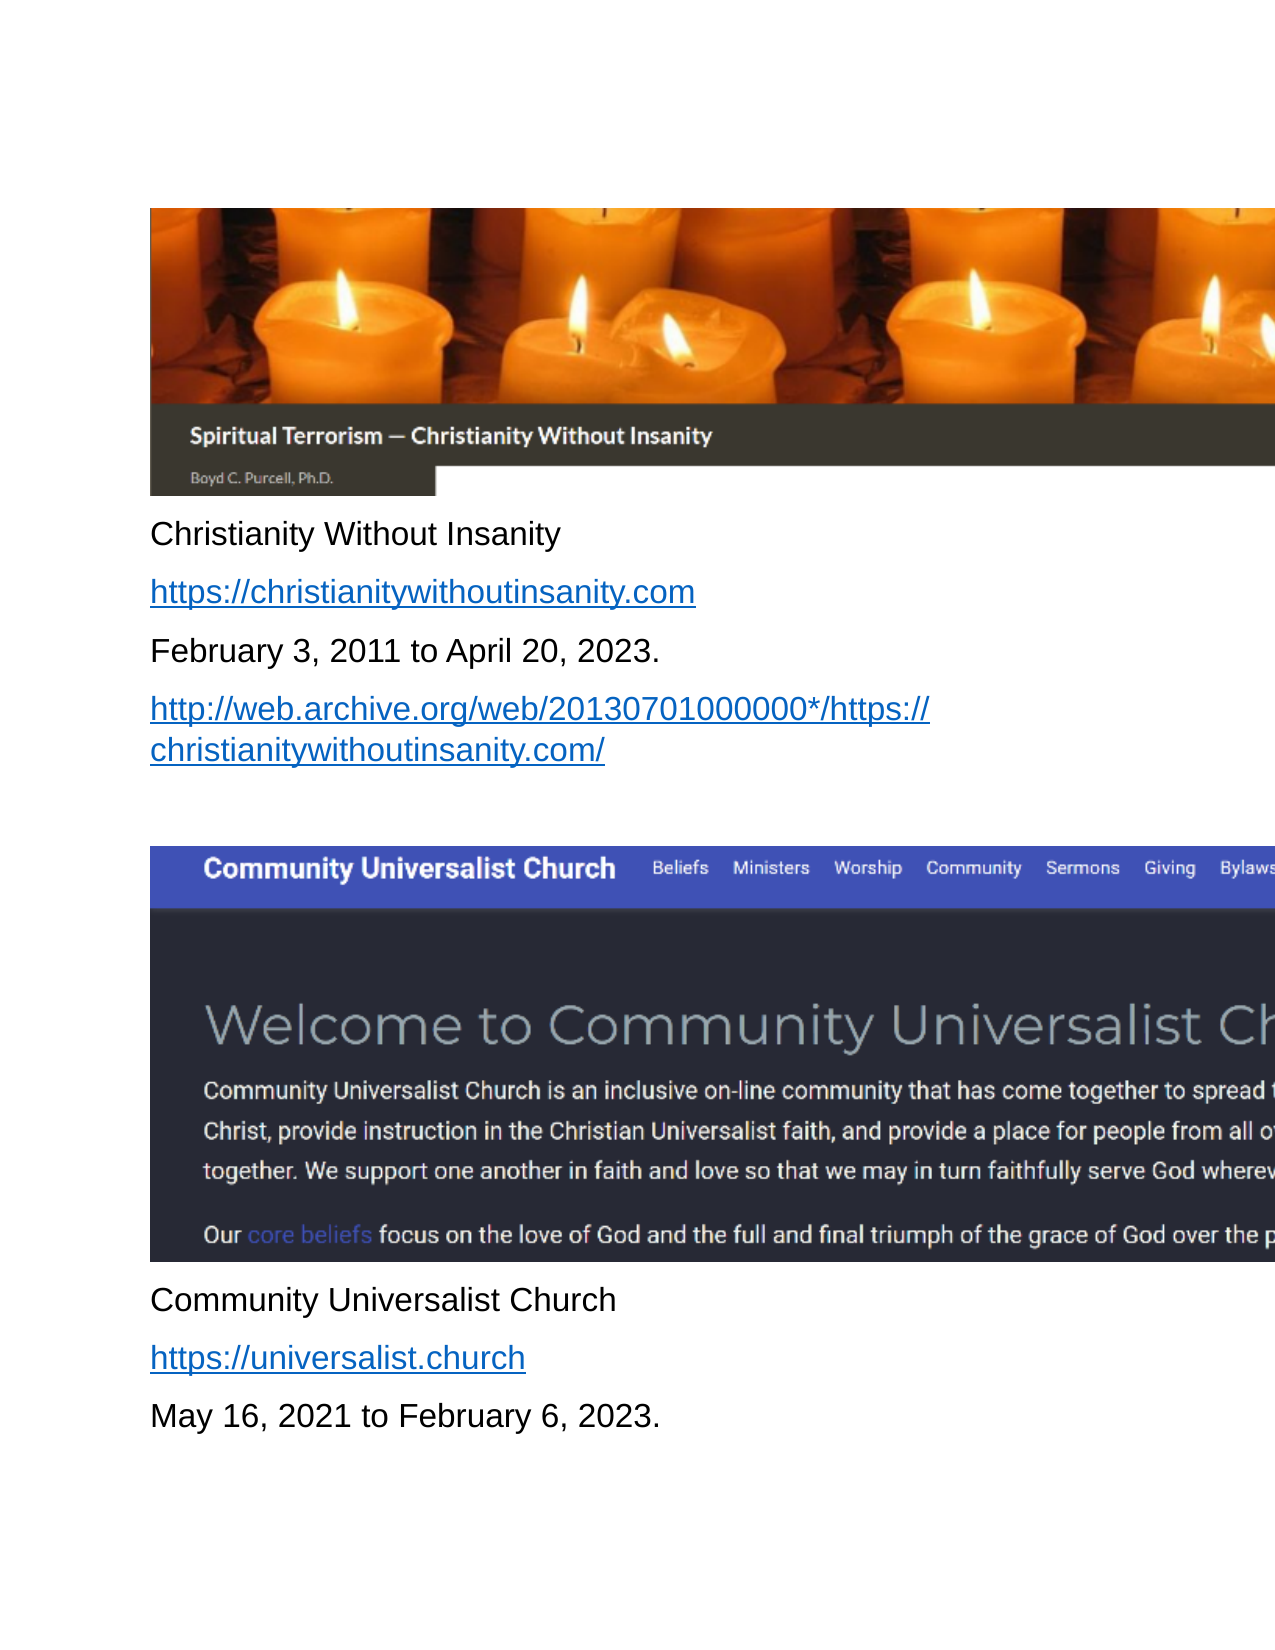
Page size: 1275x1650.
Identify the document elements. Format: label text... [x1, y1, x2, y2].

text https://christianitywithoutinsanity.com [150, 572, 1125, 611]
picture [150, 208, 1275, 496]
text Christianity Without Insanity [150, 514, 1125, 553]
text Community Universalist Church [150, 1280, 1125, 1319]
text February 3, 2011 to April 20, 2023. [150, 631, 1125, 669]
text May 16, 2021 to February 6, 2023. [150, 1396, 1125, 1435]
picture [150, 846, 1275, 1262]
text http://web.archive.org/web/20130701000000*/https://christianitywithoutinsanity.com/ [150, 689, 1125, 769]
text https://universalist.church [150, 1338, 1125, 1377]
